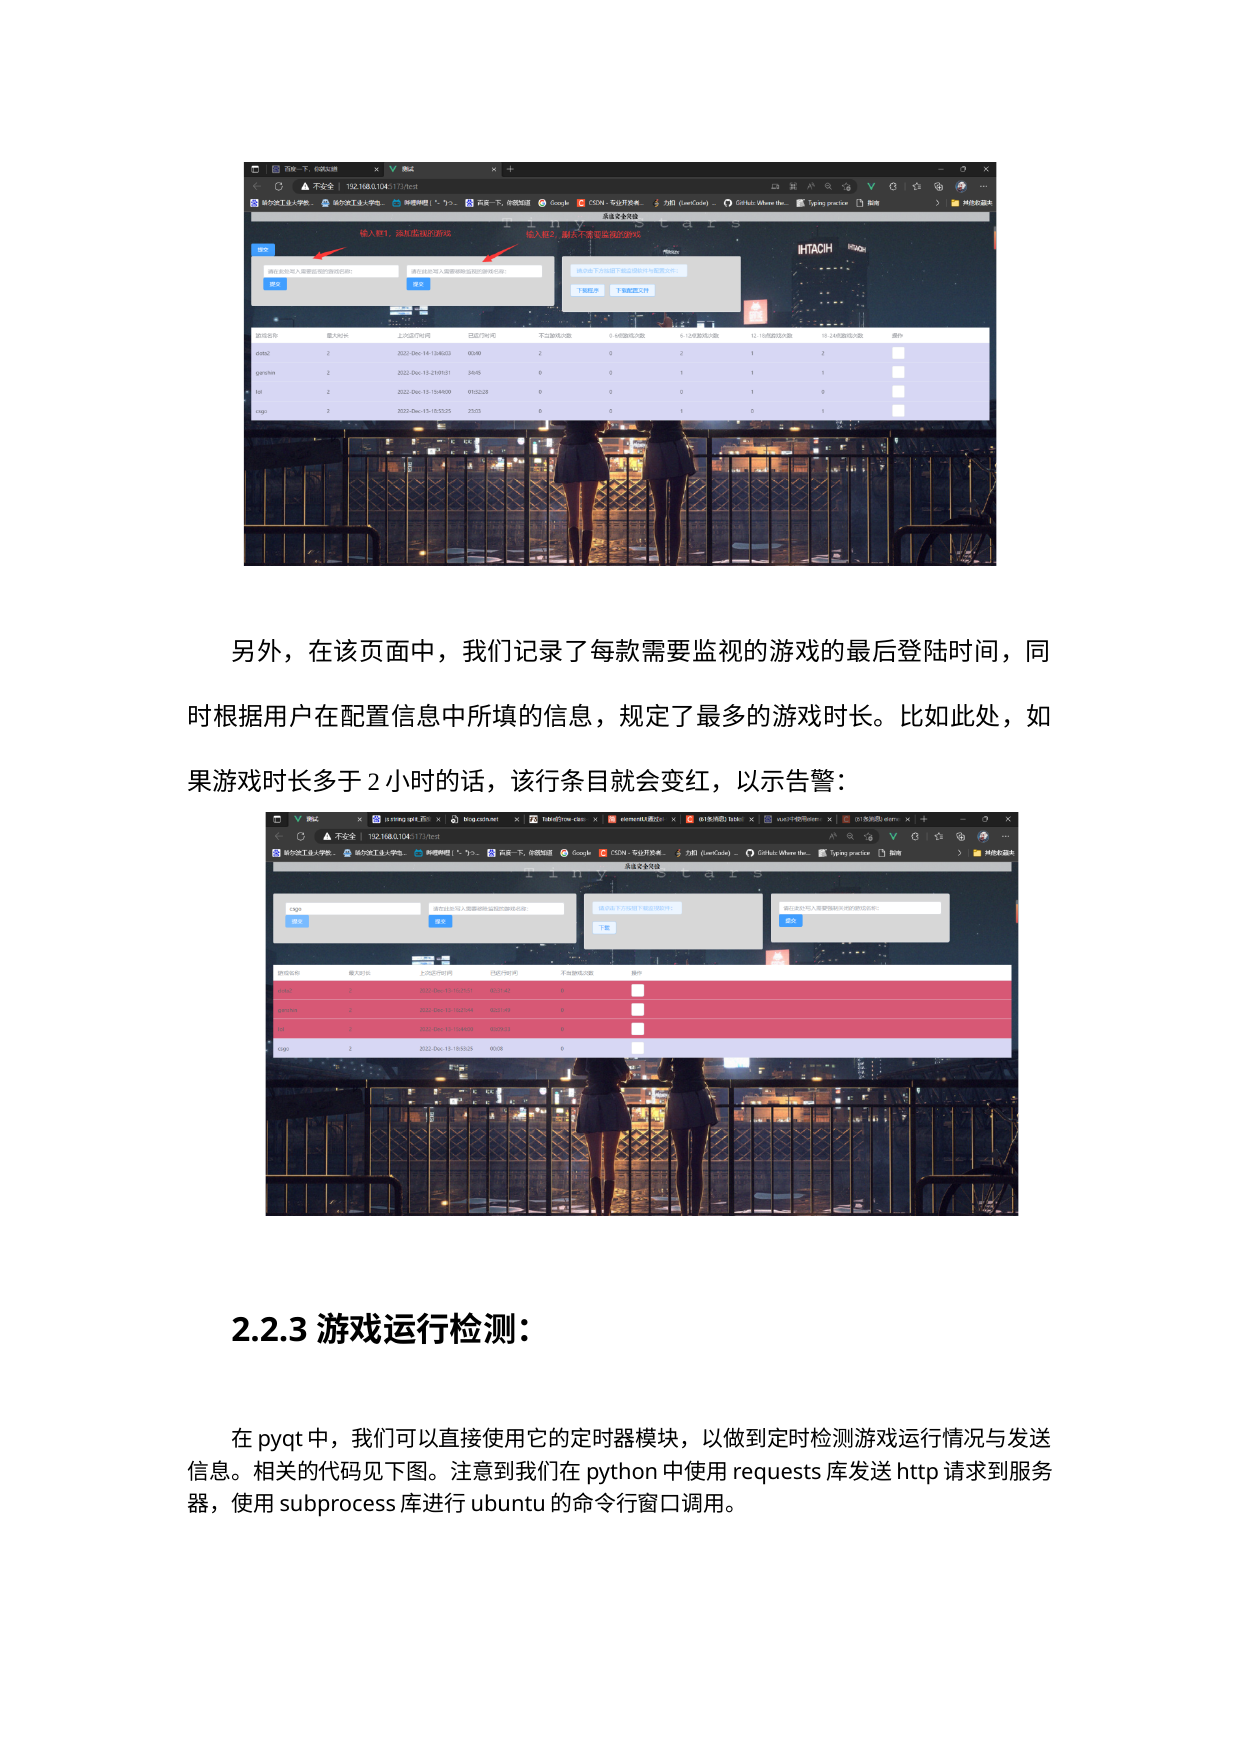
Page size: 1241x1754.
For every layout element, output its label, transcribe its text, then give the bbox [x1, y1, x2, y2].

subtitle 2.2.3 游戏运行检测： [187, 1294, 1053, 1359]
picture [265, 812, 1019, 1216]
text 在pyqt中，我们可以直接使用它的定时器模块，以做到定时检测游戏运行情况与发送信息。相关的代码见下图。注意到我们在python中使用requests库发送http请求到服务器，使用subprocess库进行ubuntu的命令行窗口调用。 [187, 1421, 1053, 1518]
text 另外，在该页面中，我们记录了每款需要监视的游戏的最后登陆时间，同时根据用户在配置信息中所填的信息，规定了最多的游戏时长。比如此处，如果游戏时长多于2小时的话，该行条目就会变红，以示告警： [187, 617, 1053, 812]
picture [243, 162, 997, 566]
